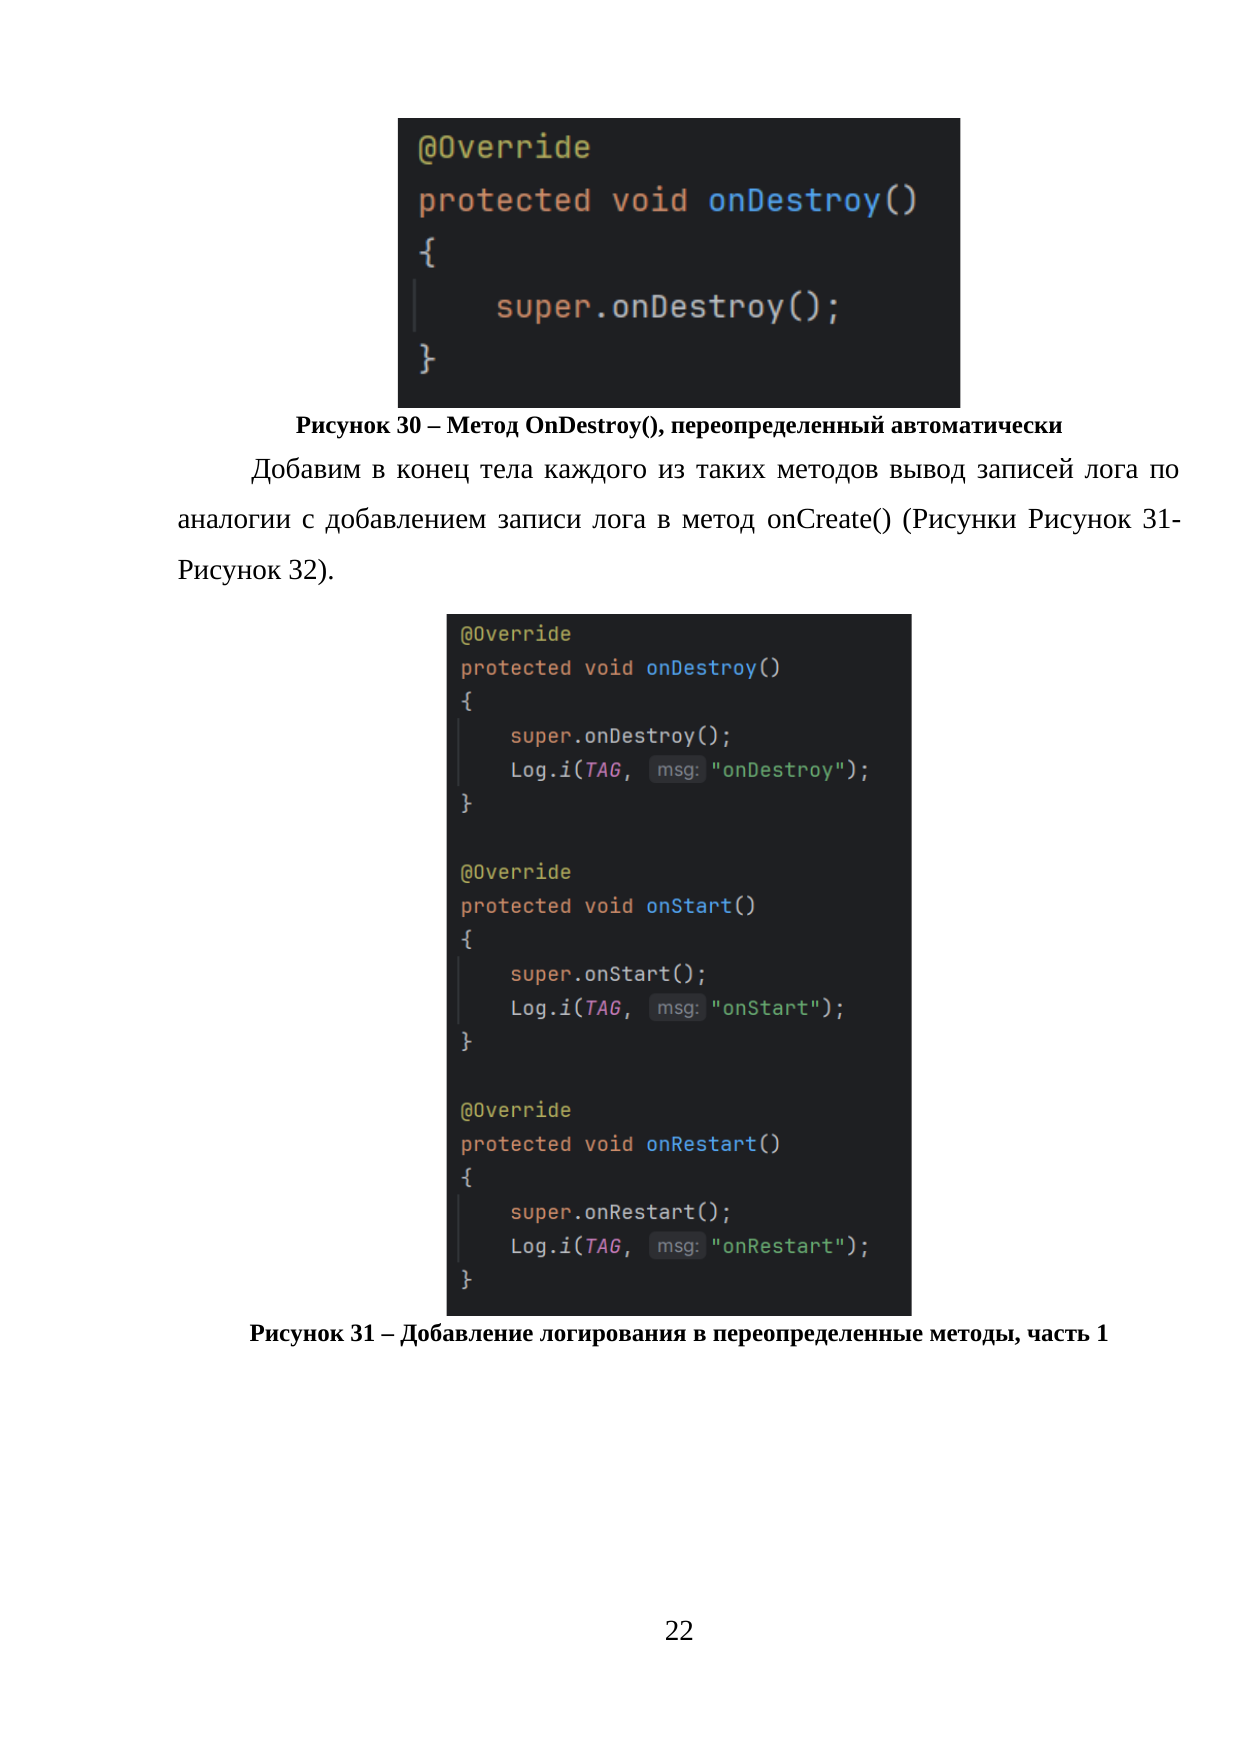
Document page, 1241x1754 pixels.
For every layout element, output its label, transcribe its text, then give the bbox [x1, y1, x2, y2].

text Добавим в конец тела каждого из таких методов вывод записей лога по аналогии с добавлением записи лога в метод onCreate() (Рисунки Рисунок 31-Рисунок 32). [177, 451, 1181, 585]
text Рисунок 31 – Добавление логирования в переопределенные методы, часть 1 [177, 1318, 1181, 1347]
text Рисунок 30 – Метод OnDestroy(), переопределенный автоматически [177, 410, 1181, 439]
picture [446, 614, 912, 1316]
picture [397, 118, 961, 408]
